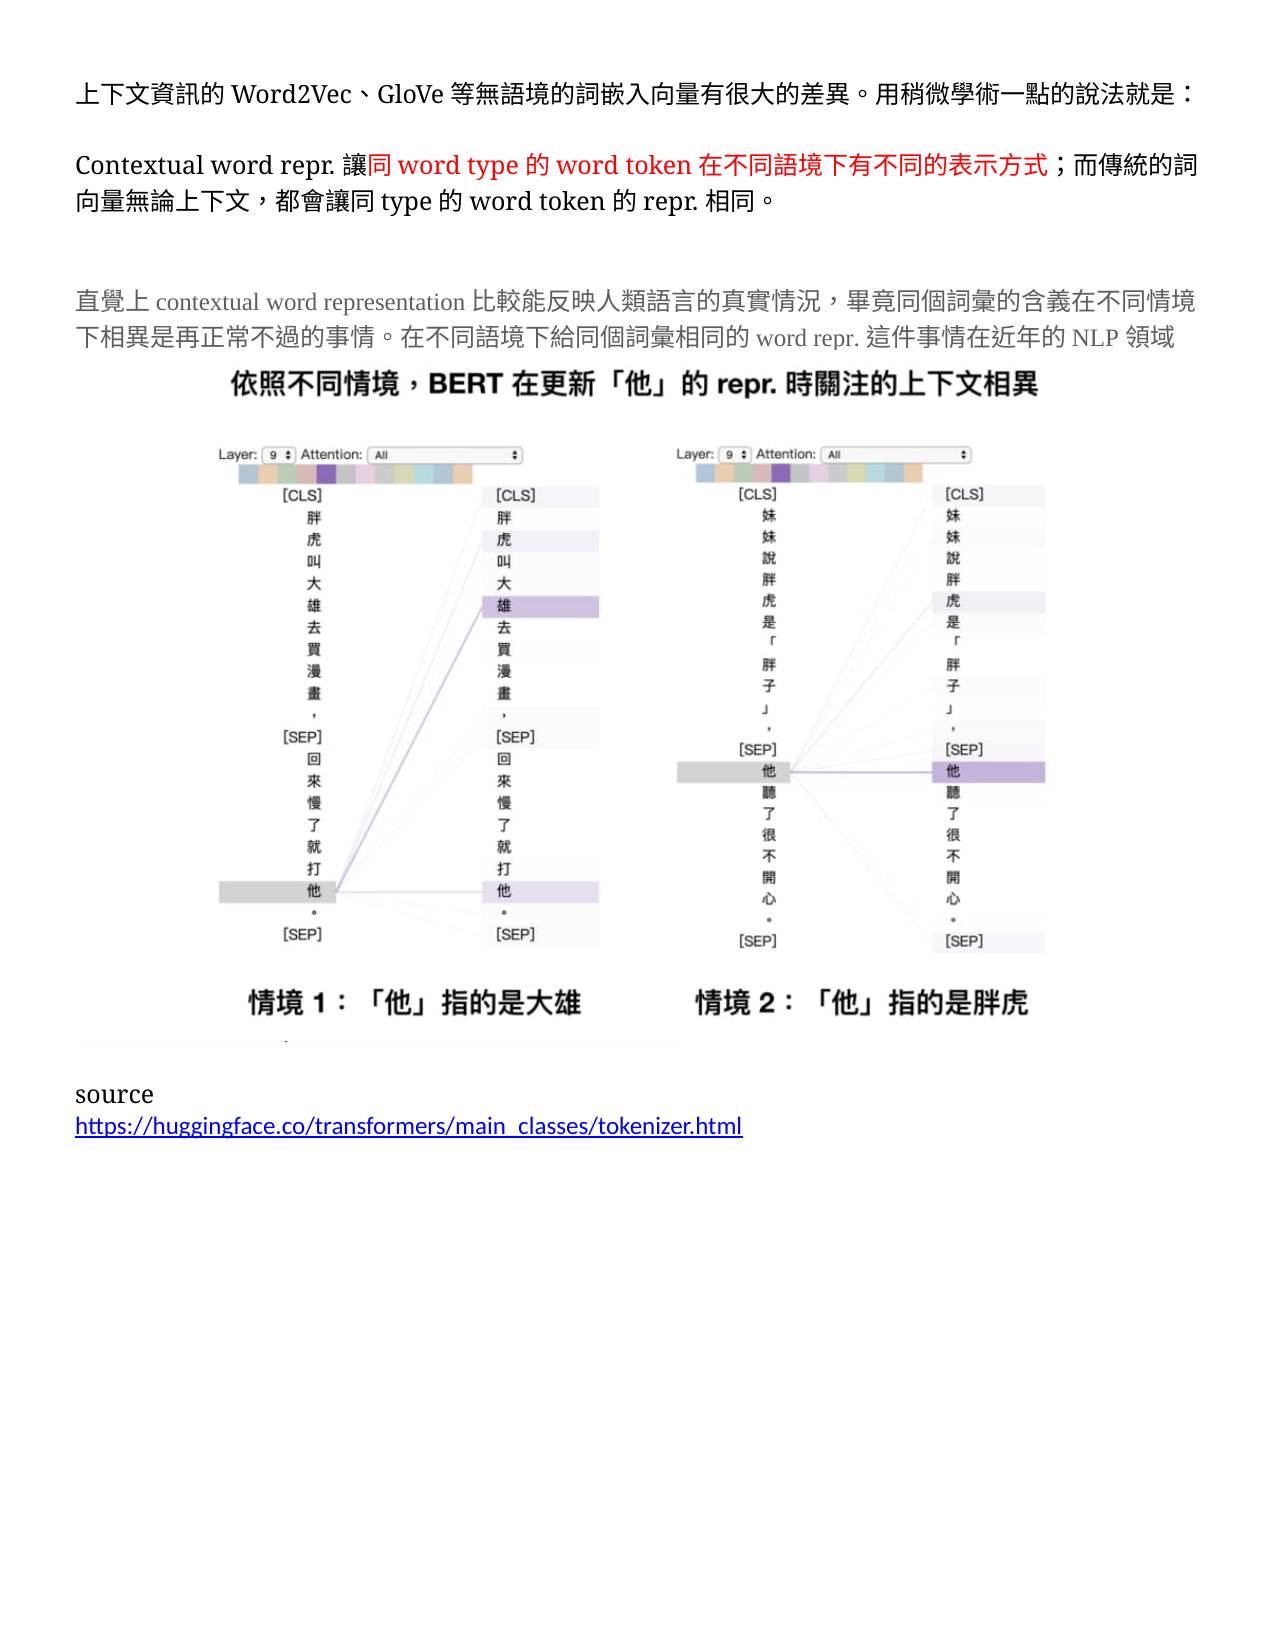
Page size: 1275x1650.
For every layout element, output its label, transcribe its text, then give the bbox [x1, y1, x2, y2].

text source [75, 1076, 1200, 1111]
text 直覺上 contextual word representation 比較能反映人類語言的真實情況，畢竟同個詞彙的含義在不同情境下相異是再正常不過的事情。在不同語境下給同個詞彙相同的 word repr. 這件事情在近年的 NLP 領域裡頭顯得越來越不合理。 [75, 281, 1200, 350]
picture [75, 350, 1200, 1041]
text Contextual word repr. 讓同 word type 的 word token 在不同語境下有不同的表示方式；而傳統的詞向量無論上下文，都會讓同 type 的 word token 的 repr. 相同。 [75, 145, 1200, 218]
text https://huggingface.co/transformers/main_classes/tokenizer.html [75, 1111, 1200, 1141]
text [75, 75, 1200, 111]
